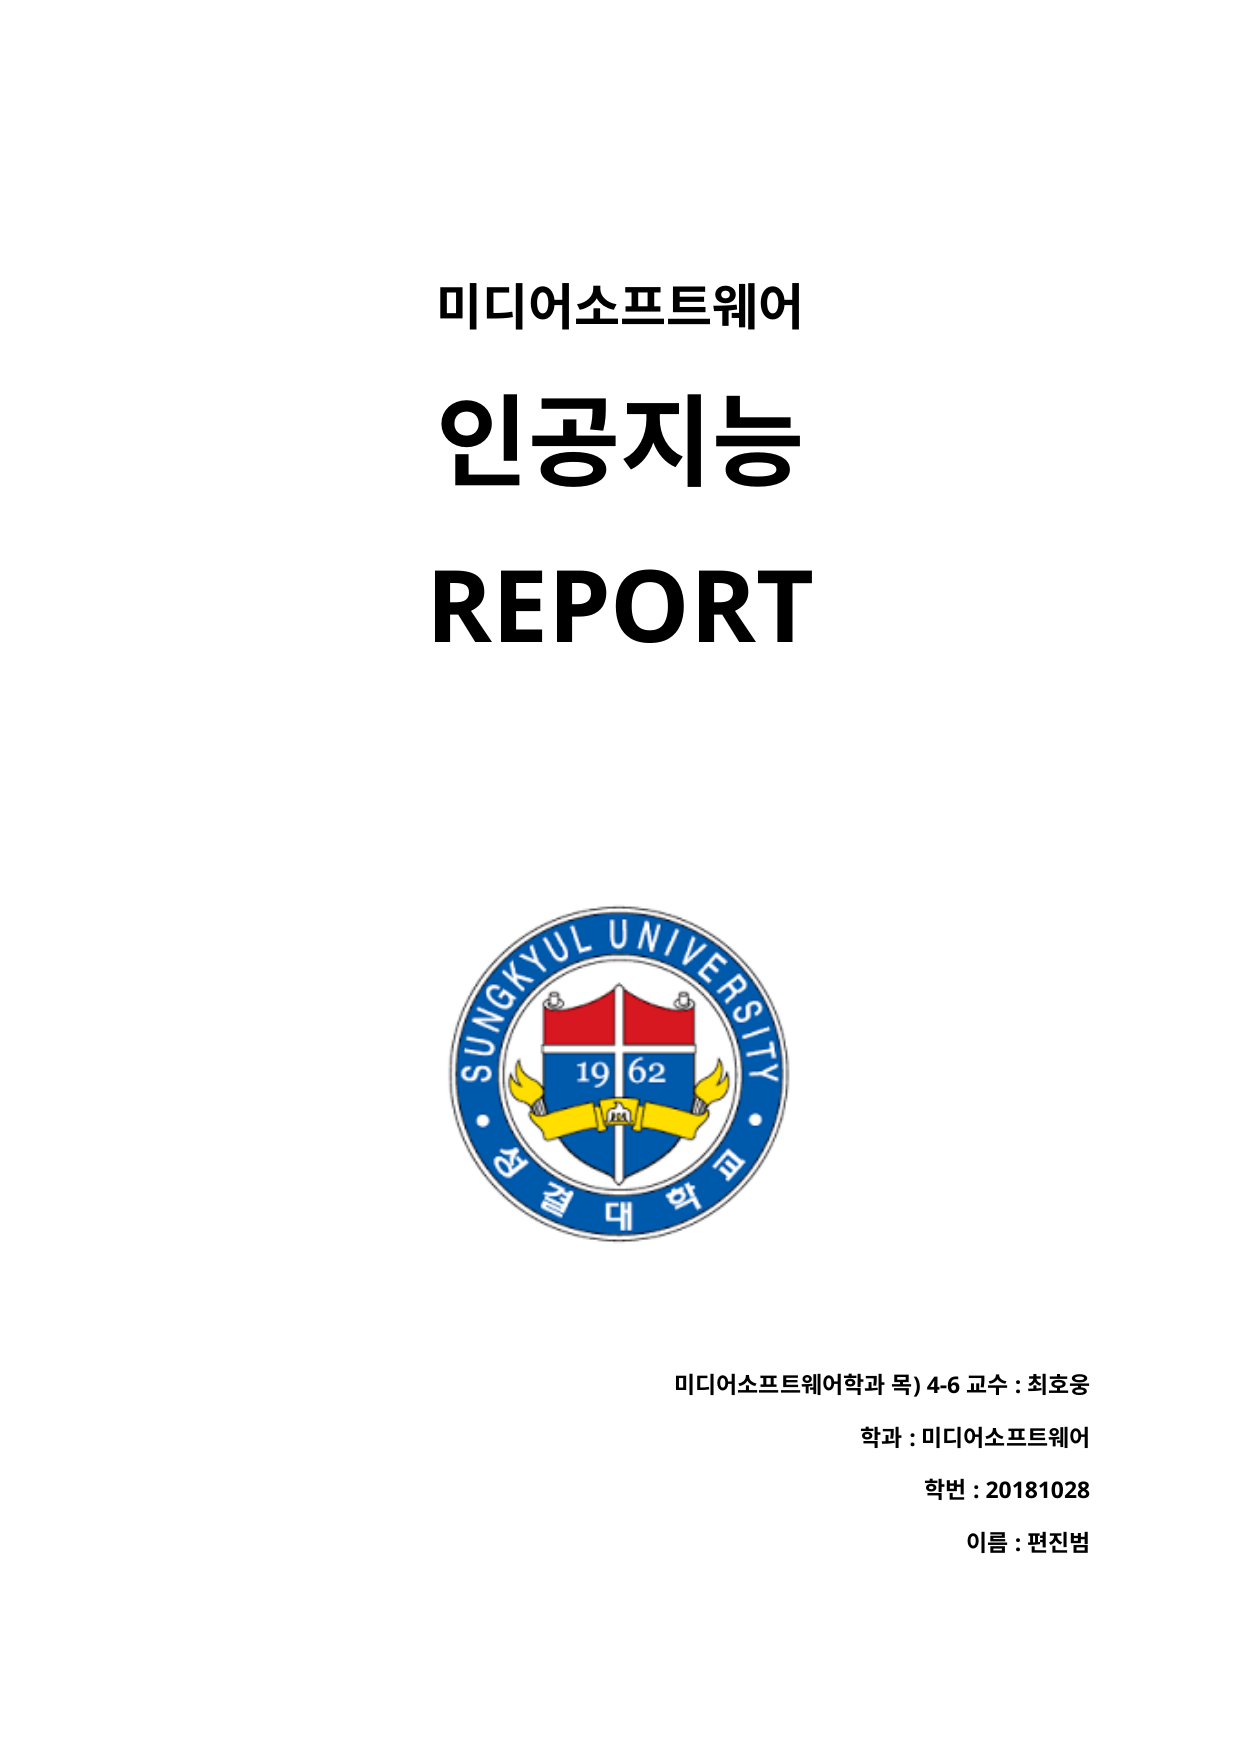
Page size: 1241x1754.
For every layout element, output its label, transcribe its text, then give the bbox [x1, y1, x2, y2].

text 미디어소프트웨어 [150, 267, 1090, 340]
picture [417, 871, 824, 1278]
text REPORT [150, 535, 1090, 671]
text 학과 : 미디어소프트웨어 [150, 1419, 1090, 1453]
text 미디어소프트웨어학과 목) 4-6 교수 : 최호웅 [150, 1367, 1090, 1400]
text 이름 : 편진범 [150, 1525, 1090, 1558]
text 인공지능 [150, 362, 1090, 507]
text 학번 : 20181028 [150, 1472, 1090, 1505]
